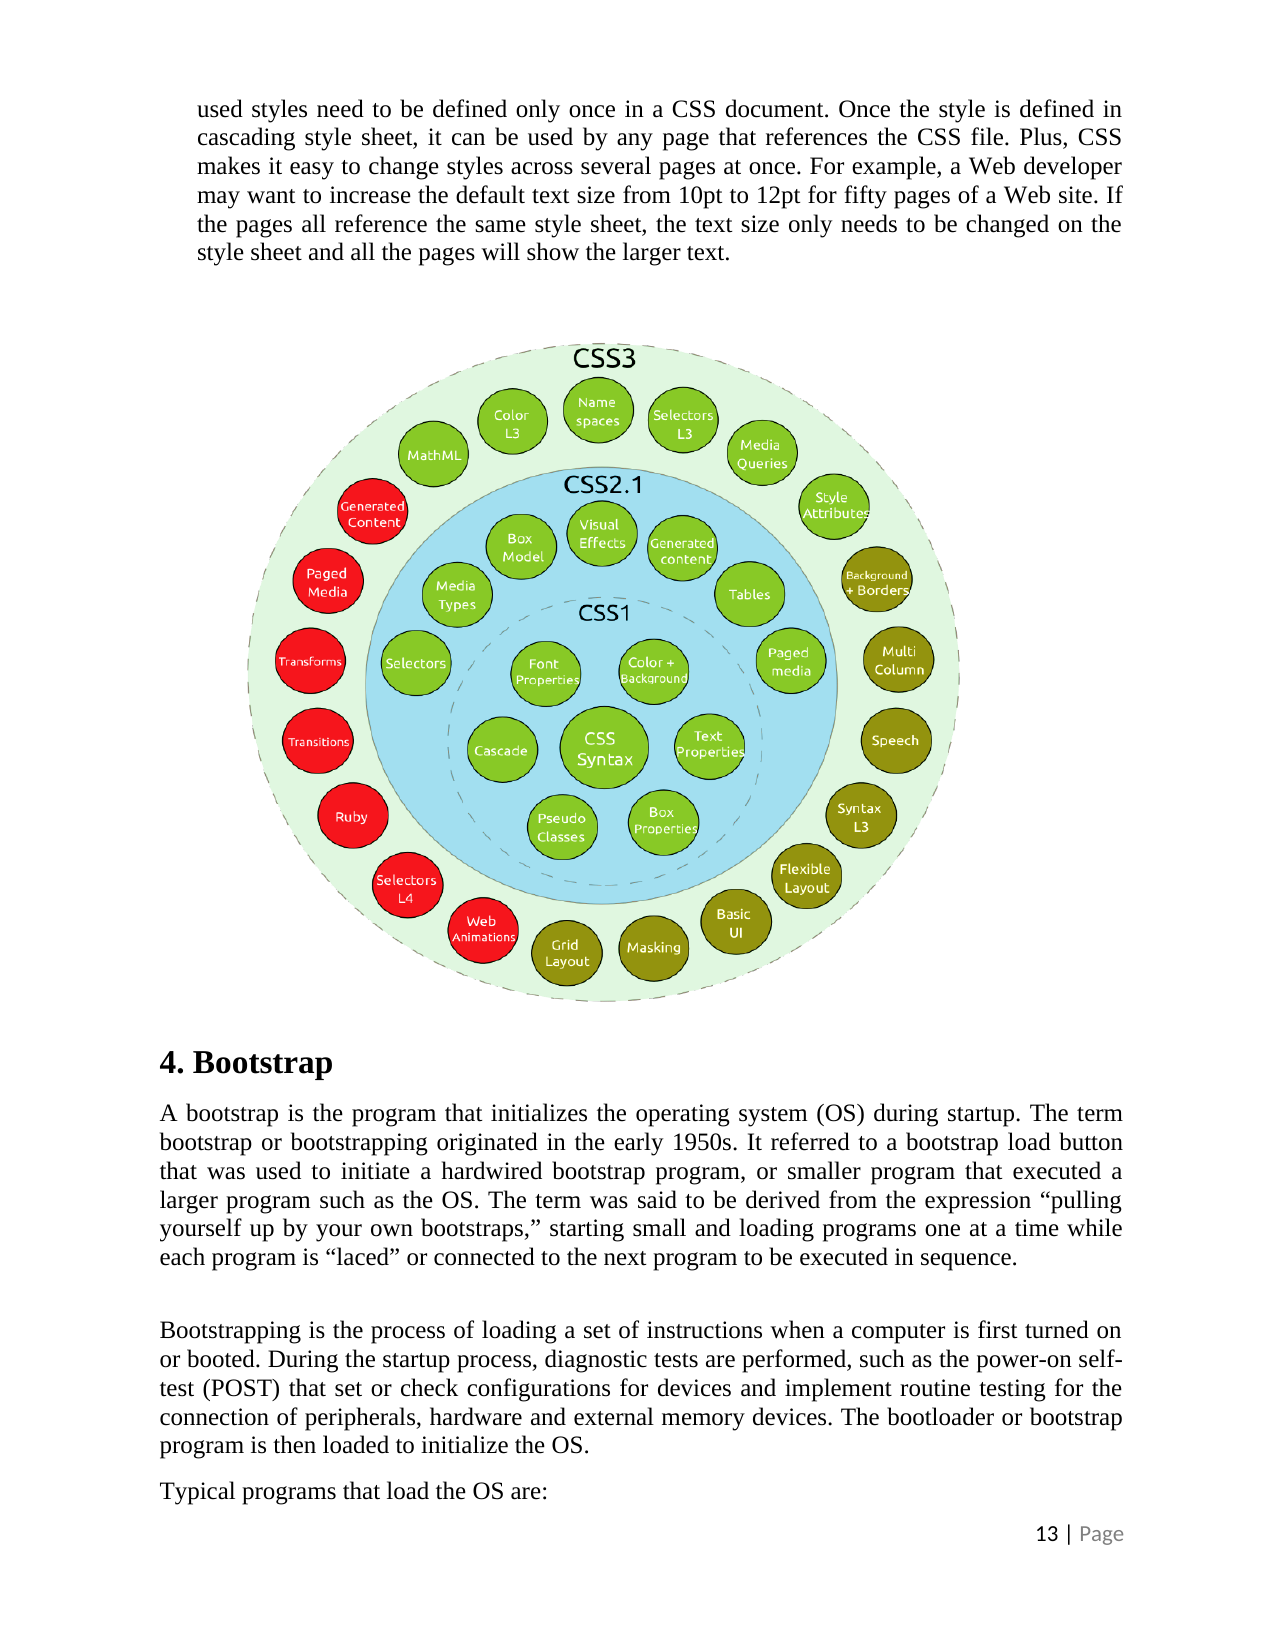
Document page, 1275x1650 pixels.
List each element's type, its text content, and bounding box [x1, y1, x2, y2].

picture [247, 342, 960, 1002]
text A bootstrap is the program that initializes the operating system (OS) during startup. The term bootstrap or bootstrapping originated in the early 1950s. It referred to a bootstrap load button that was used to initiate a hardwired bootstrap program, or smaller program that executed a larger program such as the OS. The term was said to be derived from the expression “pulling yourself up by your own bootstraps,” starting small and loading programs one at a time while each program is “laced” or connected to the next program to be executed in sequence. [159, 1098, 1124, 1271]
text Bootstrapping is the process of loading a set of instructions when a computer is first turned on or booted. During the startup process, diagnostic tests are performed, such as the power-on self-test (POST) that set or check configurations for devices and implement routine testing for the connection of peripherals, hardware and external memory devices. The bootloader or bootstrap program is then loaded to initialize the OS. [159, 1315, 1124, 1459]
text 4. Bootstrap [159, 1042, 1124, 1080]
text Typical programs that load the OS are: [159, 1476, 1124, 1505]
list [159, 94, 1124, 266]
